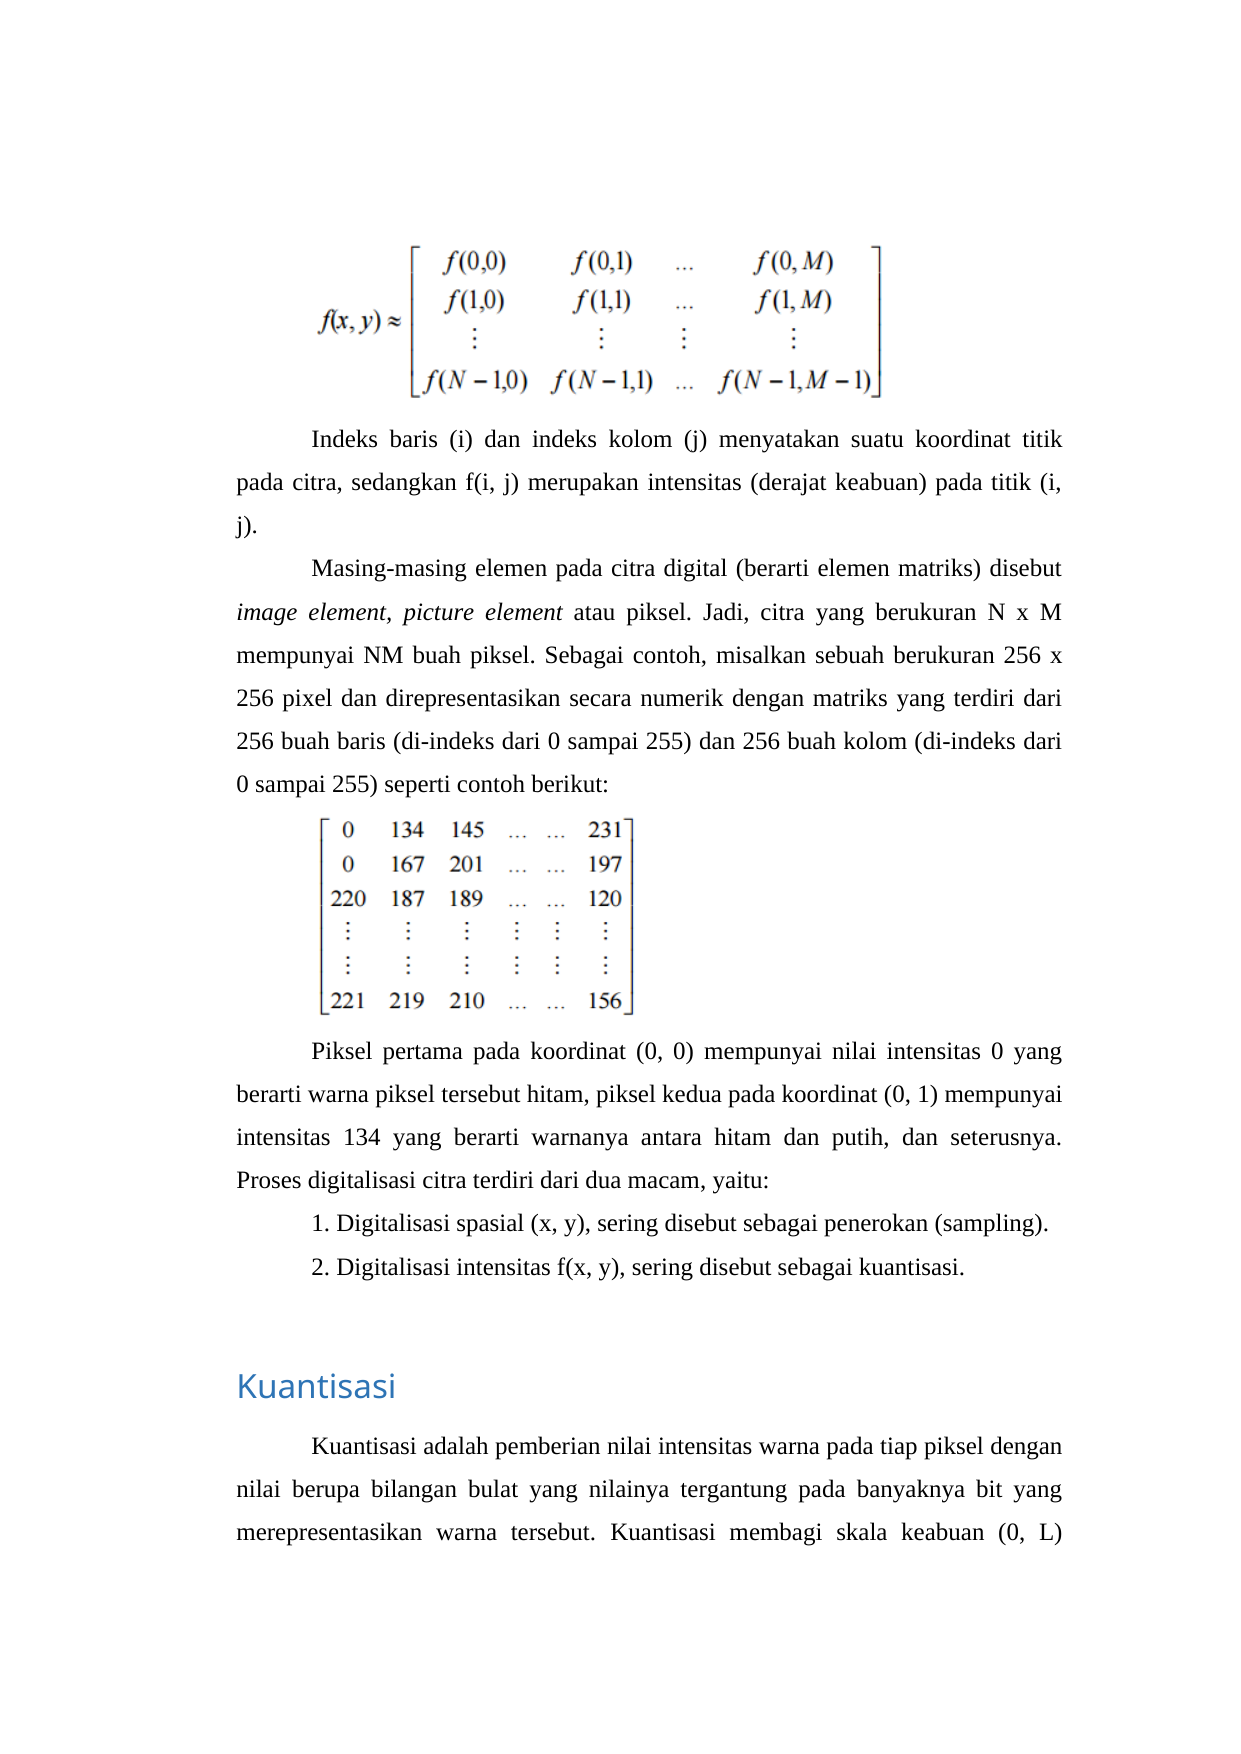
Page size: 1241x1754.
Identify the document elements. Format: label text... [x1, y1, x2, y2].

picture [311, 812, 643, 1022]
text 2. Digitalisasi intensitas f(x, y), sering disebut sebagai kuantisasi. [236, 1252, 1063, 1280]
subtitle Kuantisasi [236, 1363, 1063, 1408]
text Piksel pertama pada koordinat (0, 0) mempunyai nilai intensitas 0 yang berarti warna piksel tersebut hitam, piksel kedua pada koordinat (0, 1) mempunyai intensitas 134 yang berarti warnanya antara hitam dan putih, dan seterusnya. Proses digitalisasi citra terdiri dari dua macam, yaitu: [236, 1036, 1063, 1194]
picture [311, 236, 899, 410]
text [236, 1431, 1063, 1546]
text 1. Digitalisasi spasial (x, y), sering disebut sebagai penerokan (sampling). [236, 1208, 1063, 1237]
text Masing-masing elemen pada citra digital (berarti elemen matriks) disebut image element, picture element atau piksel. Jadi, citra yang berukuran N x M mempunyai NM buah piksel. Sebagai contoh, misalkan sebuah berukuran 256 x 256 pixel dan direpresentasikan secara numerik dengan matriks yang terdiri dari 256 buah baris (di-indeks dari 0 sampai 255) dan 256 buah kolom (di-indeks dari 0 sampai 255) seperti contoh berikut: [236, 553, 1063, 798]
text Indeks baris (i) dan indeks kolom (j) menyatakan suatu koordinat titik pada citra, sedangkan f(i, j) merupakan intensitas (derajat keabuan) pada titik (i, j). [236, 424, 1063, 539]
